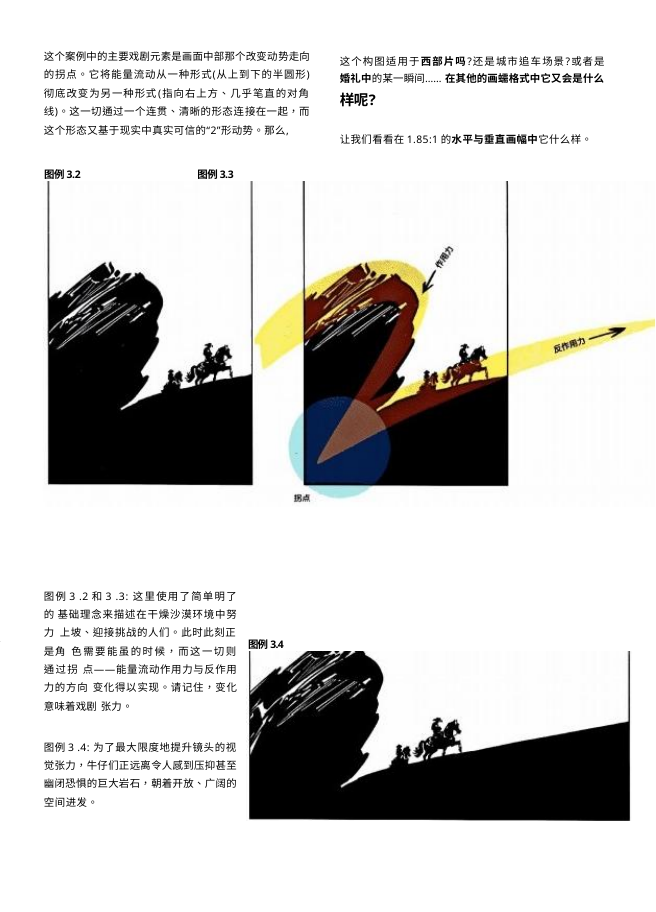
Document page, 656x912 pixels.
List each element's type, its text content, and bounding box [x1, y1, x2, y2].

text 让我们看看在1.85:1的水平与垂直画幅中它什么样。 [339, 133, 655, 146]
picture [42, 181, 655, 507]
text 图例3 .2和3 .3: 这里使用了简单明了的 基础理念来描述在干燥沙漠环境中努力 上坡、迎接挑战的人们。此时此刻正是角 色需要能虽的时候，而这一切则通过拐 点——能量流动作用力与反作用力的方向 变化得以实现。请记住，变化意味着戏剧 张力。 [44, 589, 237, 713]
picture [245, 651, 633, 821]
text 图例3.4 [248, 638, 655, 651]
text 图例3 .4: 为了最大限度地提升镜头的视 觉张力，牛仔们正远离令人感到压抑甚至 幽闭恐惧的巨大岩石，朝着开放、广阔的 空间进发。 [44, 740, 236, 809]
text 图例3.2 图例3.3 [44, 167, 655, 181]
text 这个构图适用于西部片吗?还是城市追车场景?或者是 婚礼中的某一瞬间…… 在其他的画蠕格式中它又会是什么 样呢? [339, 54, 604, 110]
text 这个案例中的主要戏剧元素是画面中部那个改变动势走向 的拐点。它将能量流动从一种形式(从上到下的半圆形) 彻底改变为另一种形式(指向右上方、几乎笔直的对角 线)。这一切通过一个连贯、清晰的形态连接在一起，而 这个形态又基于现实中真实可信的“2”形动势。那么, [44, 49, 309, 137]
